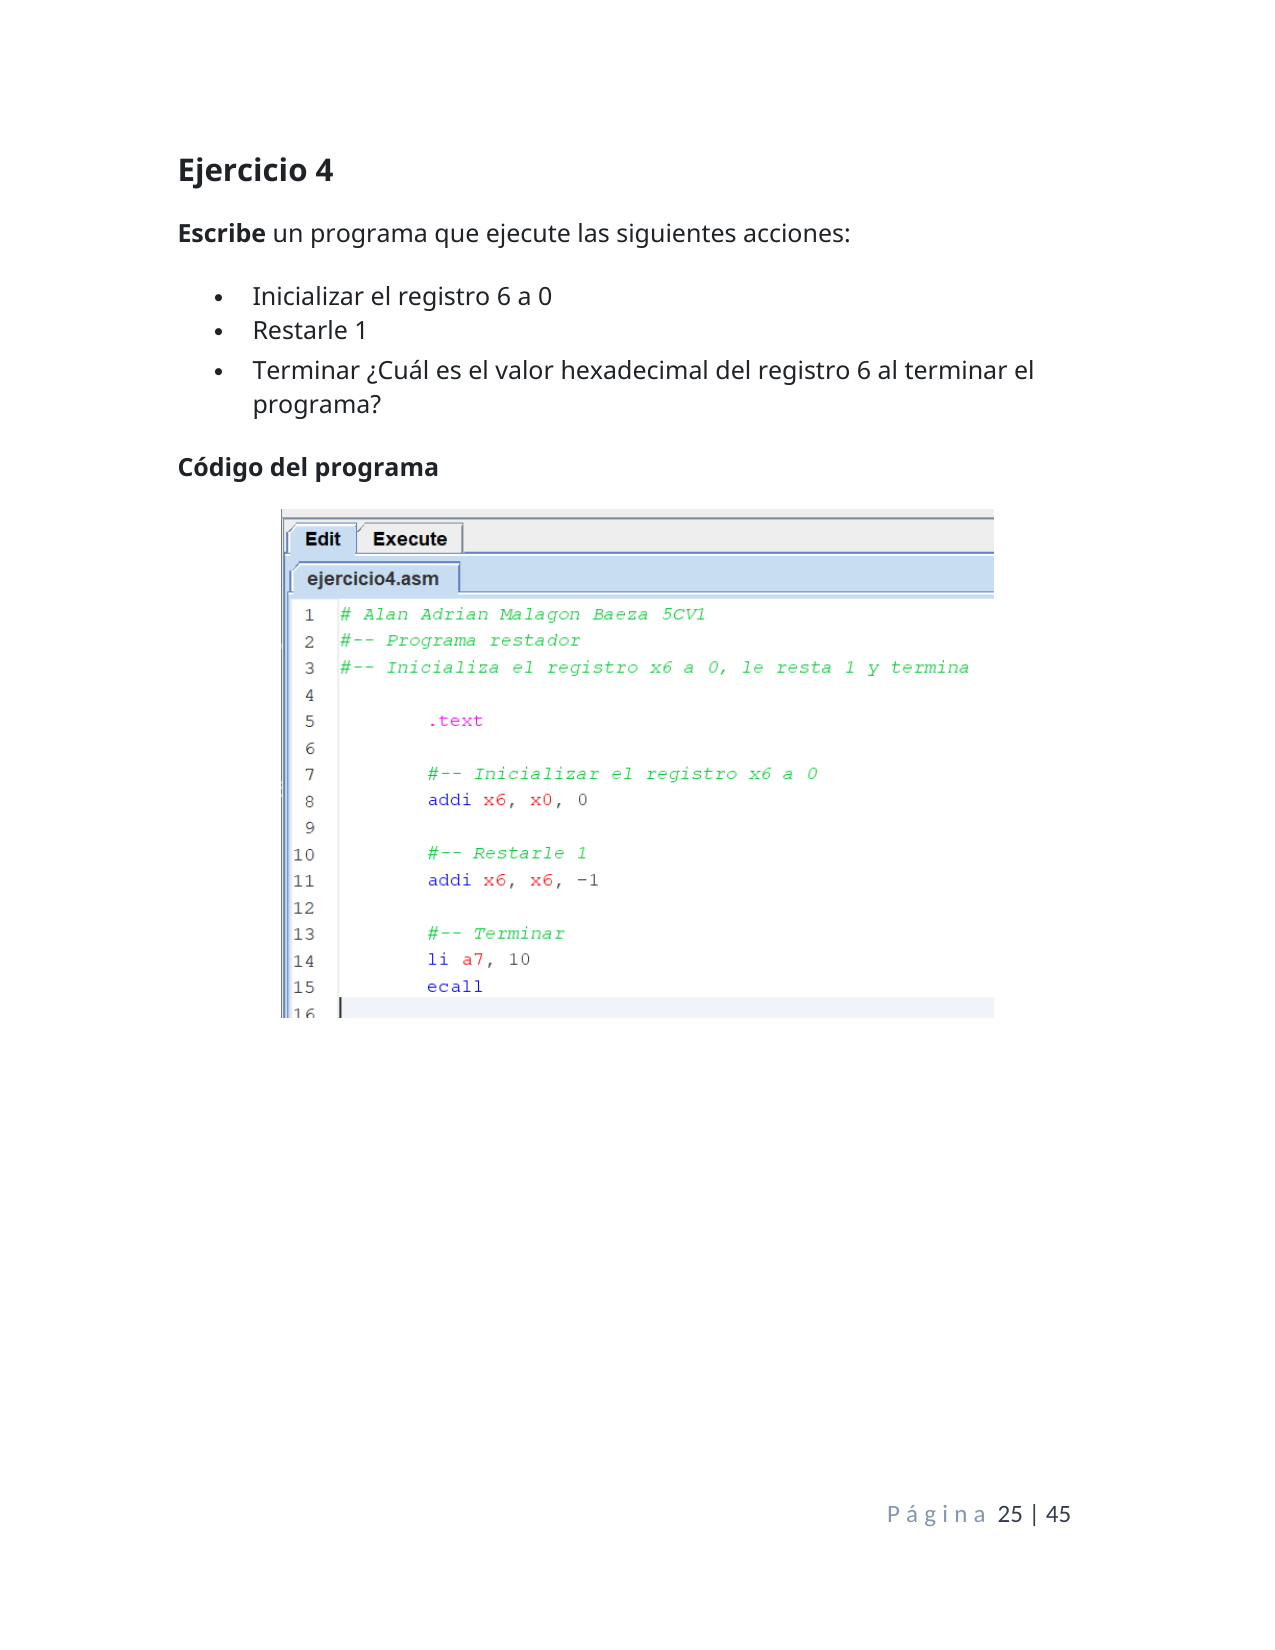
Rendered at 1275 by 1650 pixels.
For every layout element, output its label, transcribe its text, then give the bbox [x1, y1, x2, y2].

list Inicializar el registro 6 a 0 [215, 278, 1098, 312]
text Ejercicio 4 [177, 148, 1098, 190]
text Escribe un programa que ejecute las siguientes acciones: [177, 215, 1098, 249]
list Terminar ¿Cuál es el valor hexadecimal del registro 6 al terminar el programa? [215, 353, 1098, 421]
list Restarle 1 [215, 312, 1098, 347]
text Código del programa [177, 450, 1098, 484]
picture [281, 509, 994, 1018]
